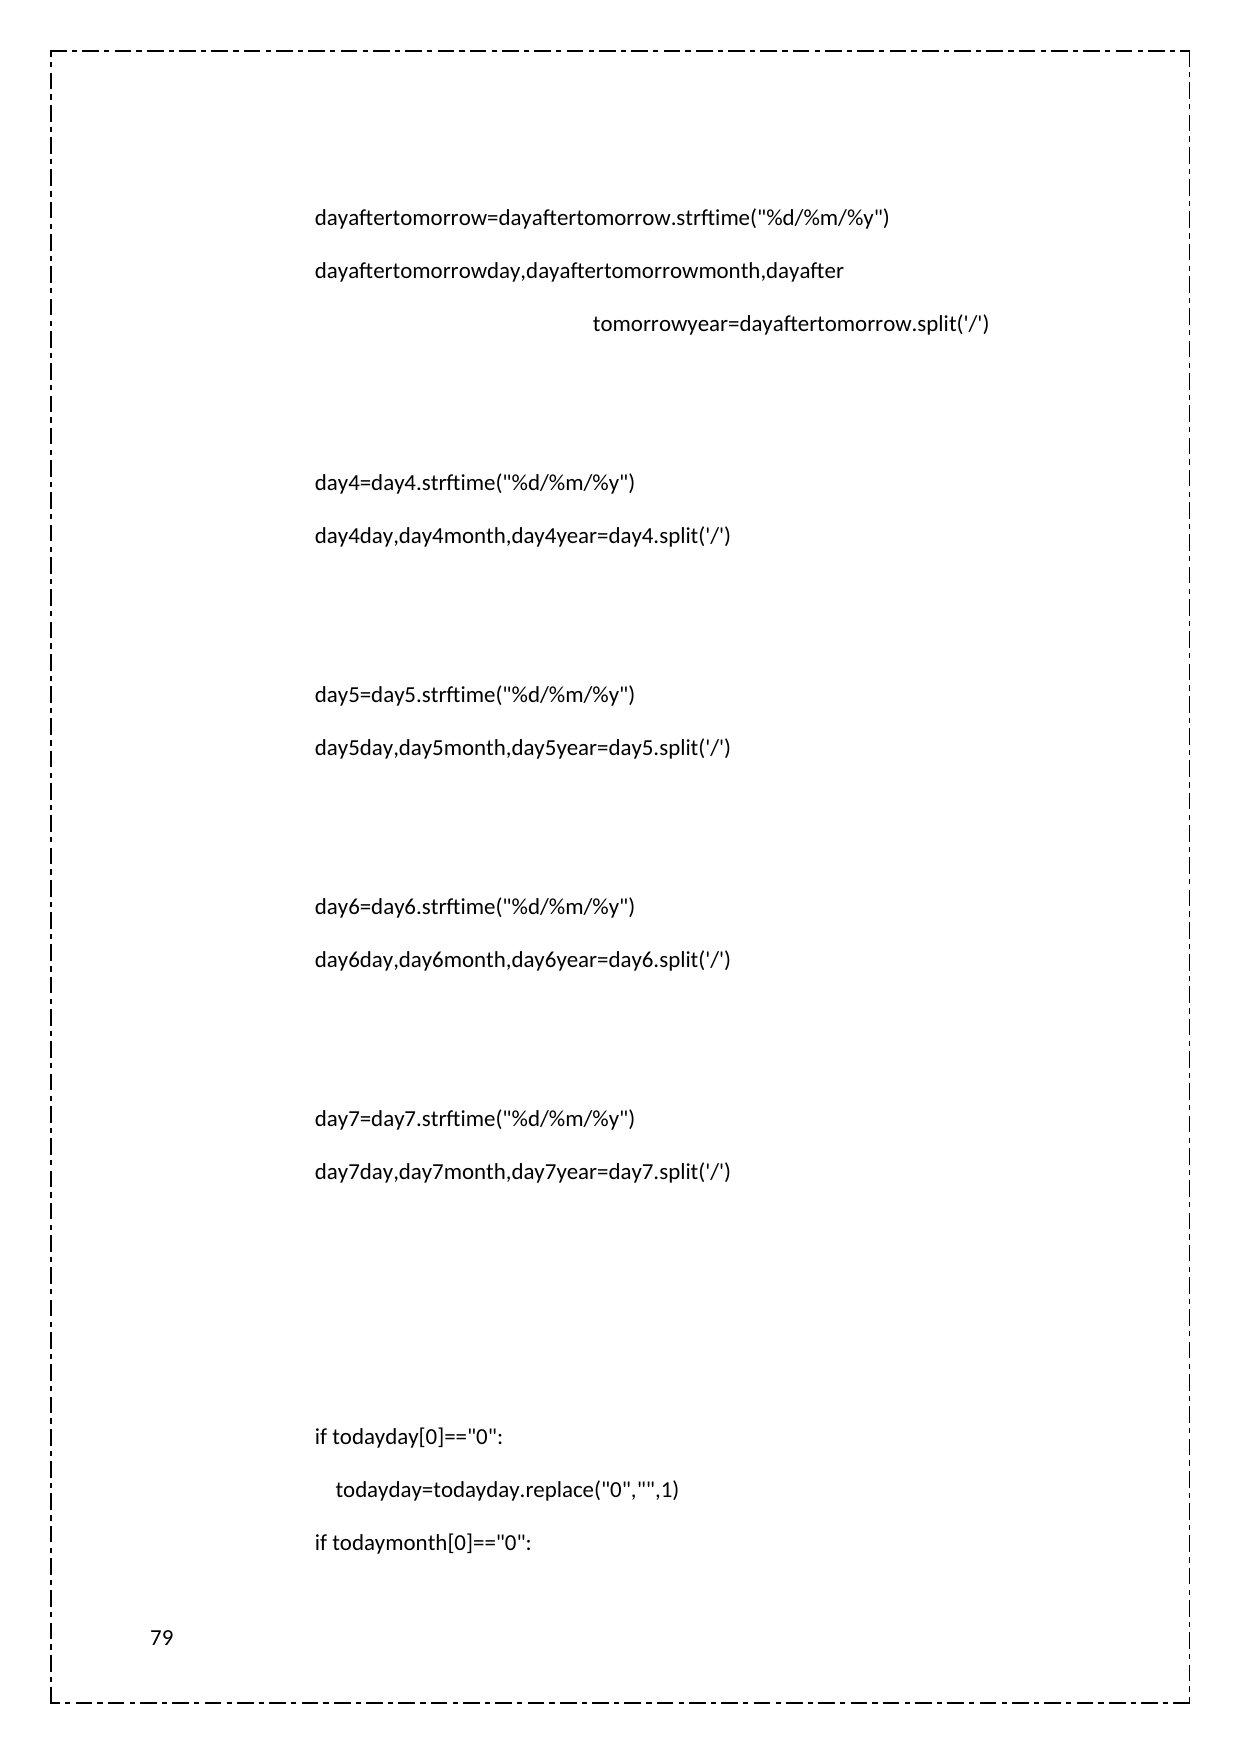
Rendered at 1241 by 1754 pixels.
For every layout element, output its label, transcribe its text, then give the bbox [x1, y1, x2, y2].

text day6=day6.strftime("%d/%m/%y") [150, 892, 1090, 920]
text day4day,day4month,day4year=day4.split('/') [150, 521, 1090, 549]
text if todayday[0]=="0": [150, 1422, 1090, 1451]
text tomorrowyear=dayaftertomorrow.split('/') [150, 309, 1090, 337]
text day7day,day7month,day7year=day7.split('/') [150, 1157, 1090, 1185]
text day4=day4.strftime("%d/%m/%y") [150, 468, 1090, 496]
text day6day,day6month,day6year=day6.split('/') [150, 945, 1090, 973]
text if todaymonth[0]=="0": [150, 1528, 1090, 1557]
text dayaftertomorrow=dayaftertomorrow.strftime("%d/%m/%y") [150, 203, 1090, 231]
text day7=day7.strftime("%d/%m/%y") [150, 1104, 1090, 1132]
text dayaftertomorrowday,dayaftertomorrowmonth,dayafter [150, 256, 1090, 284]
text day5day,day5month,day5year=day5.split('/') [150, 733, 1090, 761]
text todayday=todayday.replace("0","",1) [150, 1476, 1090, 1503]
text day5=day5.strftime("%d/%m/%y") [150, 680, 1090, 708]
